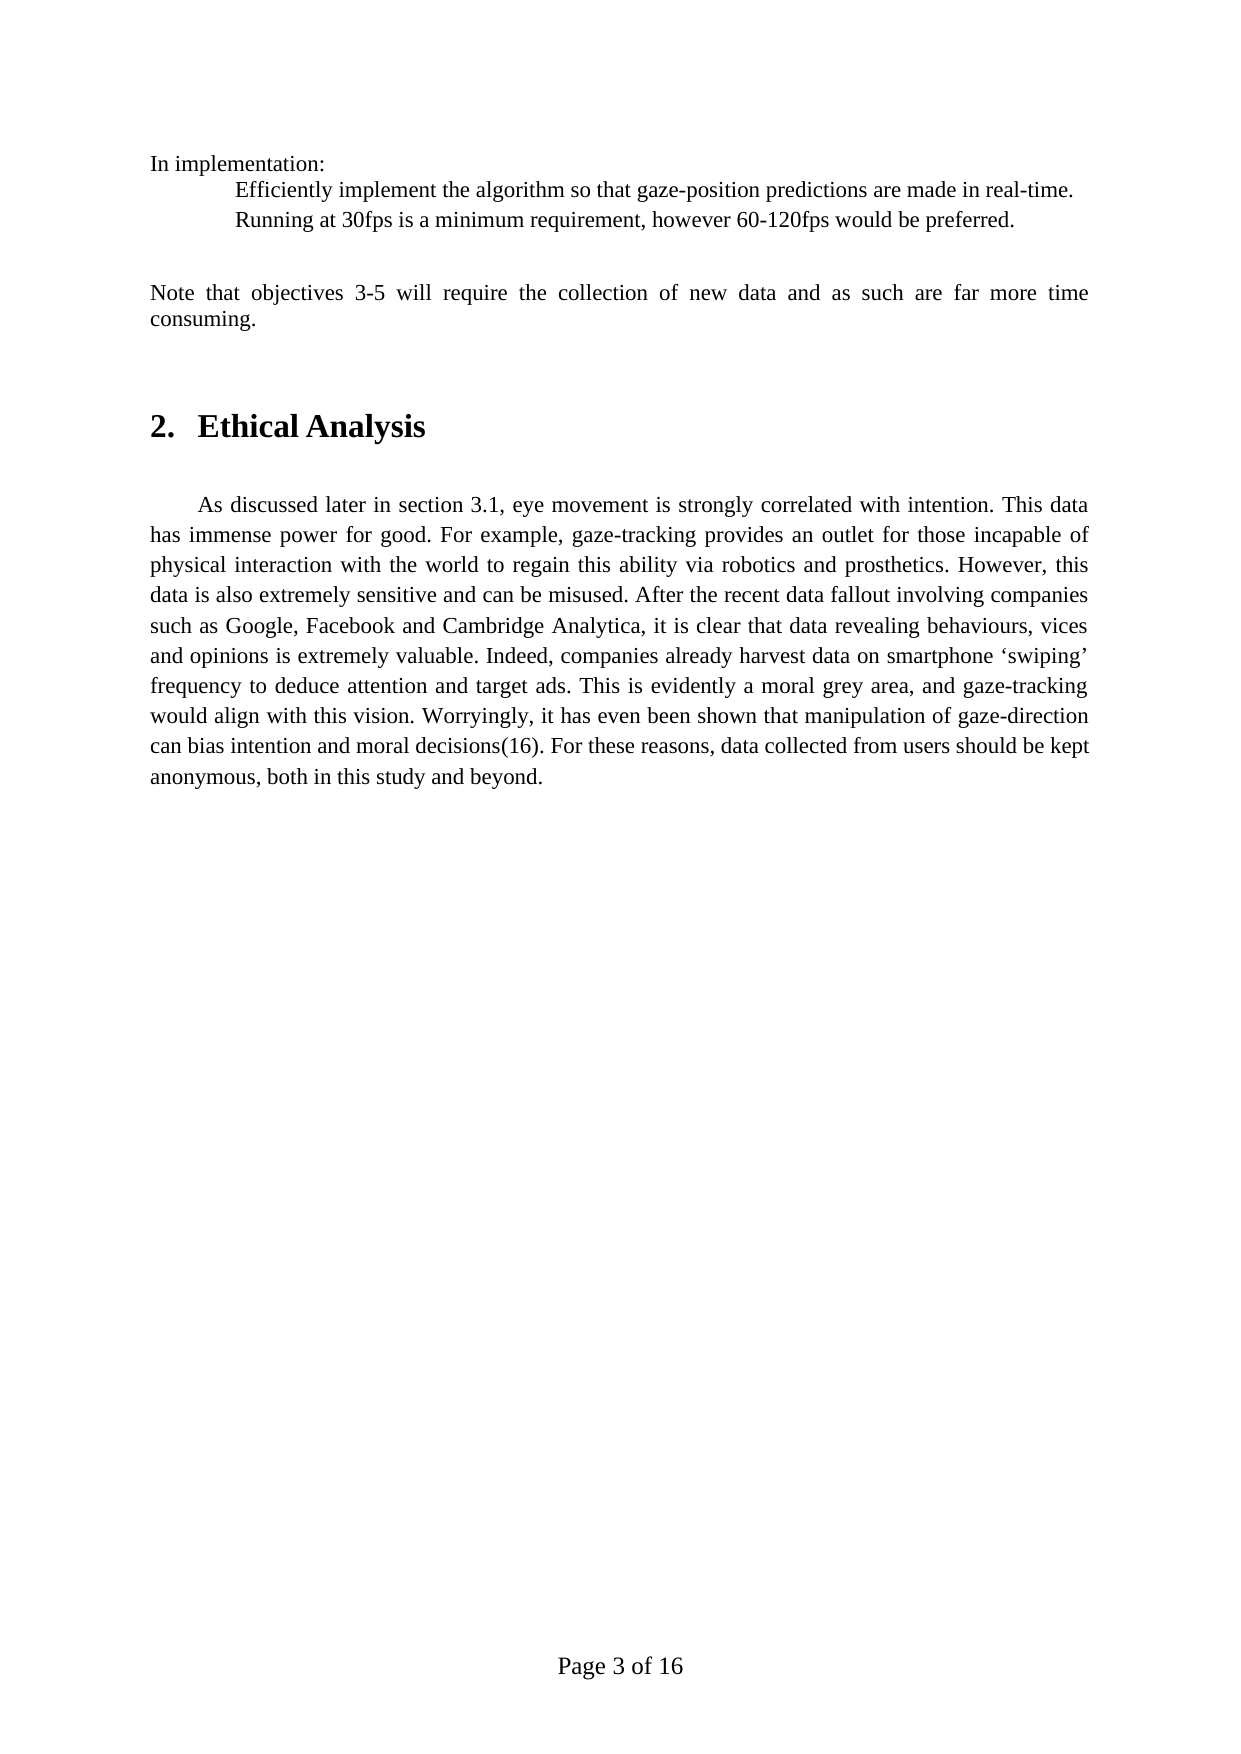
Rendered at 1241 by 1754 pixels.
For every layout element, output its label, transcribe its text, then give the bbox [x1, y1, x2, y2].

text Note that objectives 3-5 will require the collection of new data and as such are far more time consuming. [150, 279, 1090, 332]
text In implementation: [150, 150, 1090, 176]
text As discussed later in section 3.1, eye movement is strongly correlated with intention. This data has immense power for good. For example, gaze-tracking provides an outlet for those incapable of physical interaction with the world to regain this ability via robotics and prosthetics. However, this data is also extremely sensitive and can be misused. After the recent data fallout involving companies such as Google, Facebook and Cambridge Analytica, it is clear that data revealing behaviours, vices and opinions is extremely valuable. Indeed, companies already harvest data on smartphone ‘swiping’ frequency to deduce attention and target ads. This is evidently a moral grey area, and gaze-tracking would align with this vision. Worryingly, it has even been shown that manipulation of gaze-direction can bias intention and moral decisions. For these reasons, data collected from users should be kept anonymous, both in this study and beyond. [150, 491, 1090, 789]
subtitle Ethical Analysis [150, 406, 1090, 445]
list Efficiently implement the algorithm so that gaze-position predictions are made in real-time. Running at 30fps is a minimum requirement, however 60-120fps would be preferred. [235, 176, 1090, 233]
